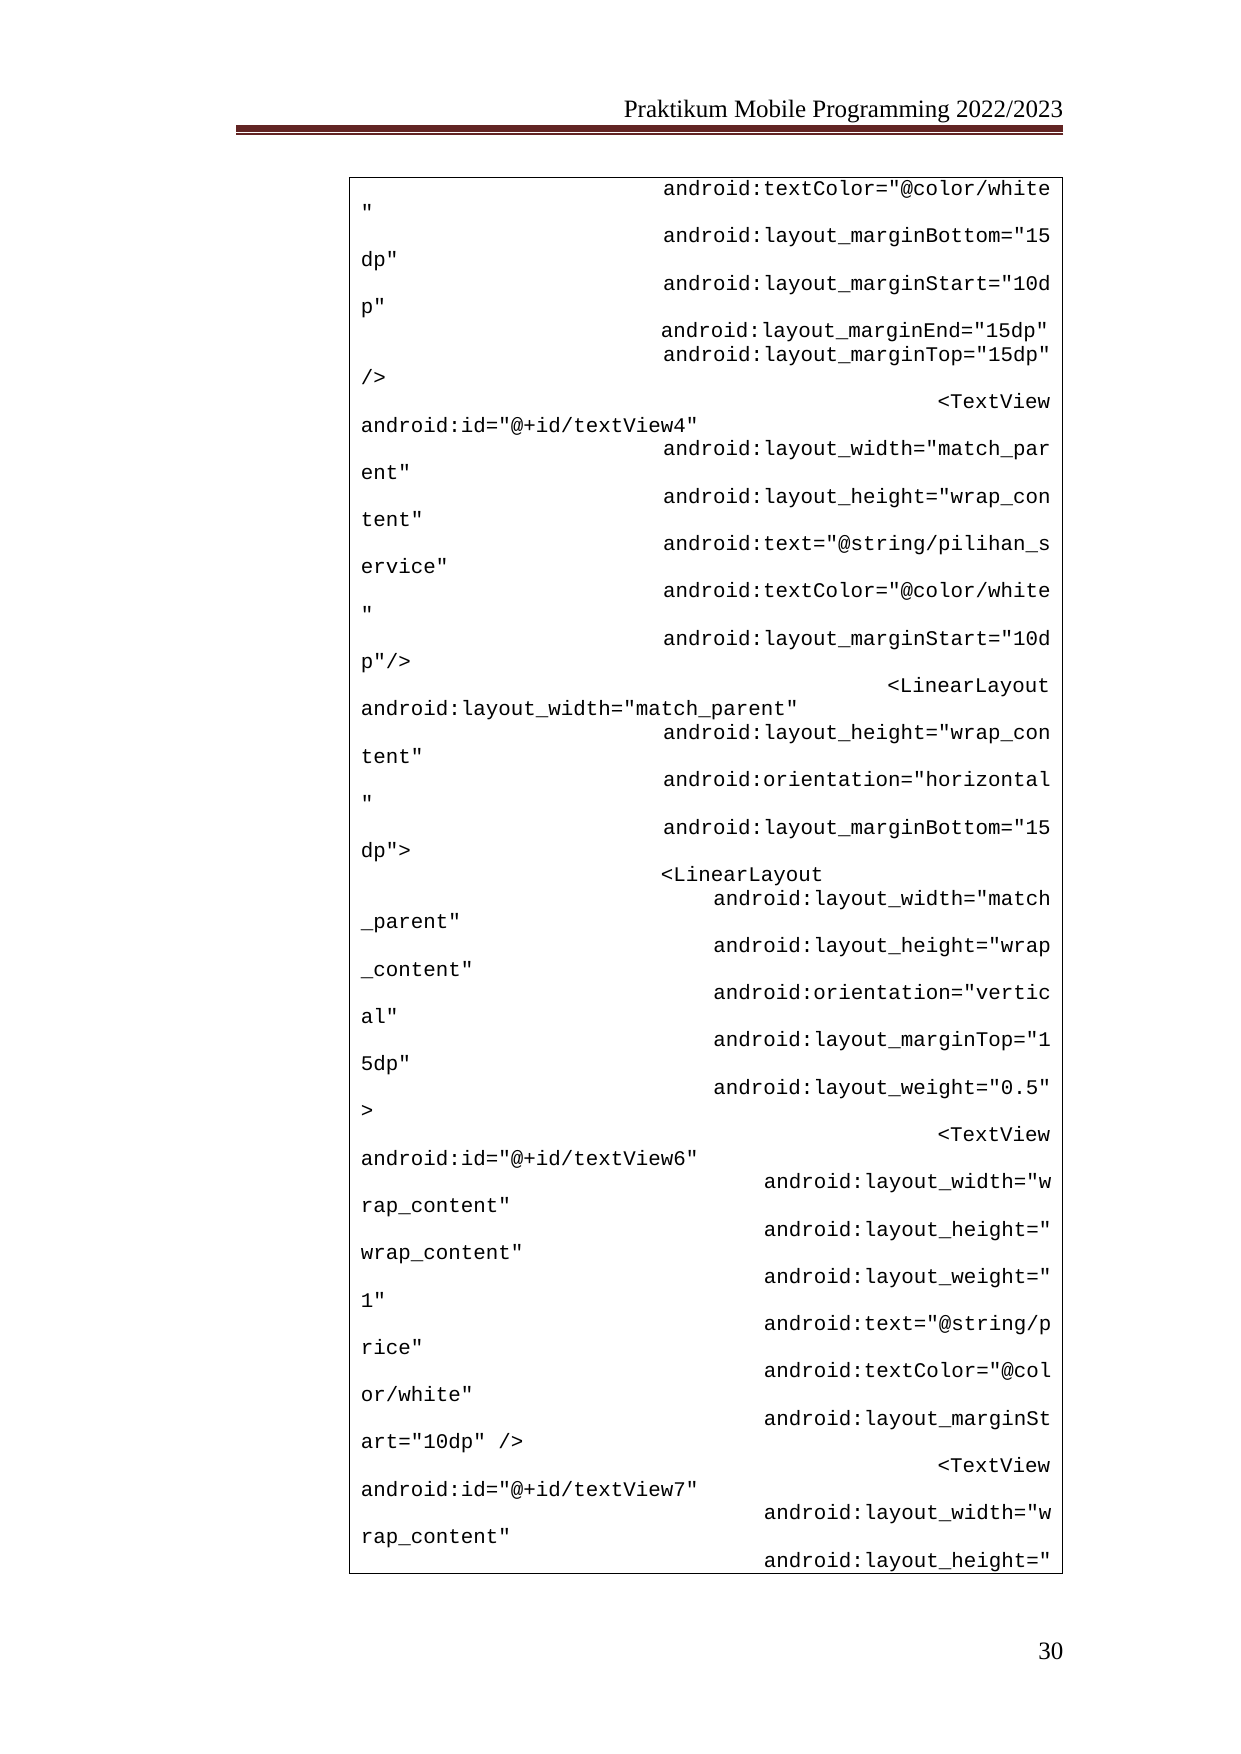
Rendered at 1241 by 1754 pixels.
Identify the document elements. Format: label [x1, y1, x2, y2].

table_header [350, 178, 1062, 1573]
